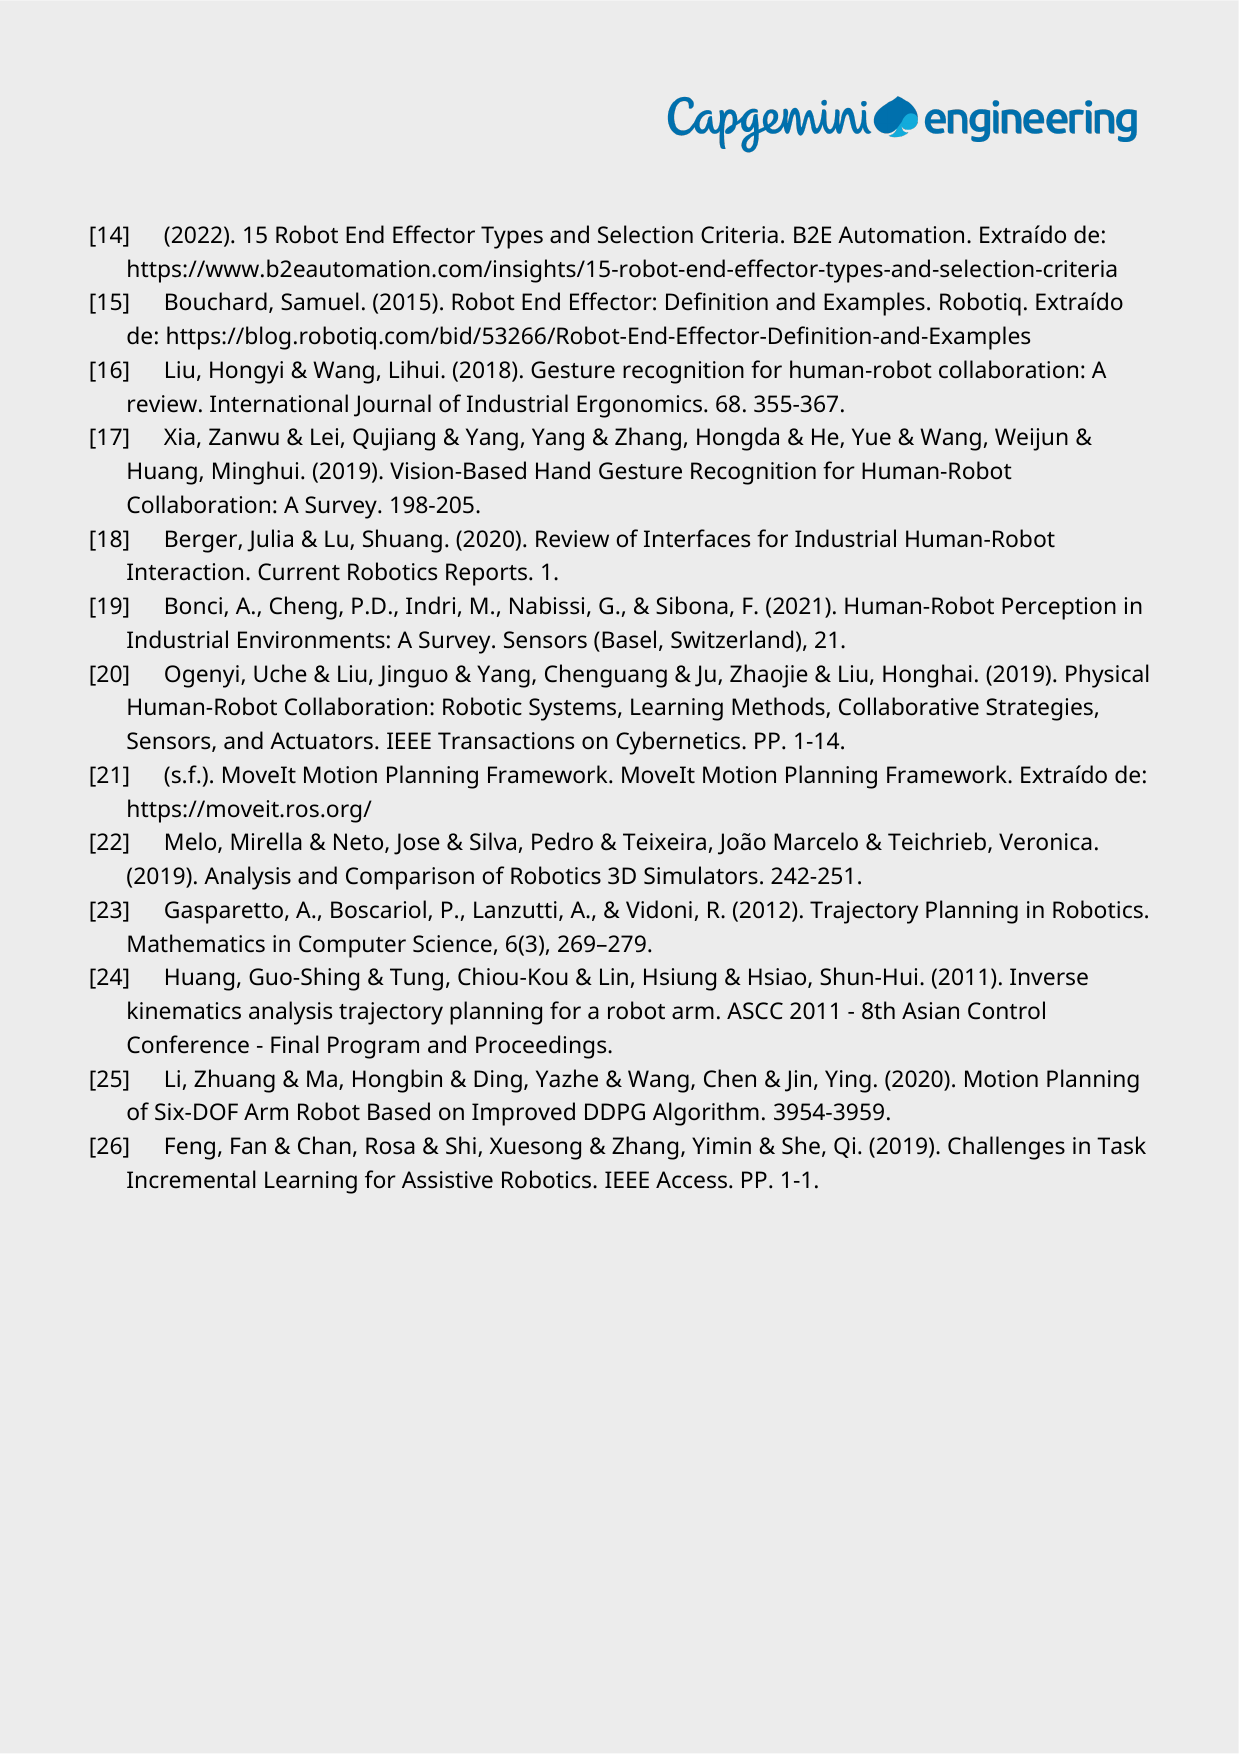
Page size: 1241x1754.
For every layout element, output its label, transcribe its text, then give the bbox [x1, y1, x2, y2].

list Liu, Hongyi & Wang, Lihui. (2018). Gesture recognition for human-robot collaboration: A review. International Journal of Industrial Ergonomics. 68. 355-367. [89, 354, 1152, 419]
list (s.f.). MoveIt Motion Planning Framework. MoveIt Motion Planning Framework. Extraído de: https://moveit.ros.org/ [89, 759, 1152, 824]
list Huang, Guo-Shing & Tung, Chiou-Kou & Lin, Hsiung & Hsiao, Shun-Hui. (2011). Inverse kinematics analysis trajectory planning for a robot arm. ASCC 2011 - 8th Asian Control Conference - Final Program and Proceedings. [89, 961, 1152, 1060]
list Melo, Mirella & Neto, Jose & Silva, Pedro & Teixeira, João Marcelo & Teichrieb, Veronica. (2019). Analysis and Comparison of Robotics 3D Simulators. 242-251. [89, 826, 1152, 891]
list (2022). 15 Robot End Effector Types and Selection Criteria. B2E Automation. Extraído de: https://www.b2eautomation.com/insights/15-robot-end-effector-types-and-selection-criteria [89, 219, 1152, 284]
list Gasparetto, A., Boscariol, P., Lanzutti, A., & Vidoni, R. (2012). Trajectory Planning in Robotics. Mathematics in Computer Science, 6(3), 269–279. [89, 894, 1152, 959]
list Ogenyi, Uche & Liu, Jinguo & Yang, Chenguang & Ju, Zhaojie & Liu, Honghai. (2019). Physical Human-Robot Collaboration: Robotic Systems, Learning Methods, Collaborative Strategies, Sensors, and Actuators. IEEE Transactions on Cybernetics. PP. 1-14. [89, 658, 1152, 756]
list Xia, Zanwu & Lei, Qujiang & Yang, Yang & Zhang, Hongda & He, Yue & Wang, Weijun & Huang, Minghui. (2019). Vision-Based Hand Gesture Recognition for Human-Robot Collaboration: A Survey. 198-205. [89, 421, 1152, 520]
picture [660, 80, 1145, 167]
list Bouchard, Samuel. (2015). Robot End Effector: Definition and Examples. Robotiq. Extraído de: https://blog.robotiq.com/bid/53266/Robot-End-Effector-Definition-and-Examples [89, 286, 1152, 351]
list Li, Zhuang & Ma, Hongbin & Ding, Yazhe & Wang, Chen & Jin, Ying. (2020). Motion Planning of Six-DOF Arm Robot Based on Improved DDPG Algorithm. 3954-3959. [89, 1063, 1152, 1128]
list Feng, Fan & Chan, Rosa & Shi, Xuesong & Zhang, Yimin & She, Qi. (2019). Challenges in Task Incremental Learning for Assistive Robotics. IEEE Access. PP. 1-1. [89, 1130, 1152, 1195]
list Berger, Julia & Lu, Shuang. (2020). Review of Interfaces for Industrial Human-Robot Interaction. Current Robotics Reports. 1. [89, 523, 1152, 588]
list Bonci, A., Cheng, P.D., Indri, M., Nabissi, G., & Sibona, F. (2021). Human-Robot Perception in Industrial Environments: A Survey. Sensors (Basel, Switzerland), 21. [89, 590, 1152, 655]
